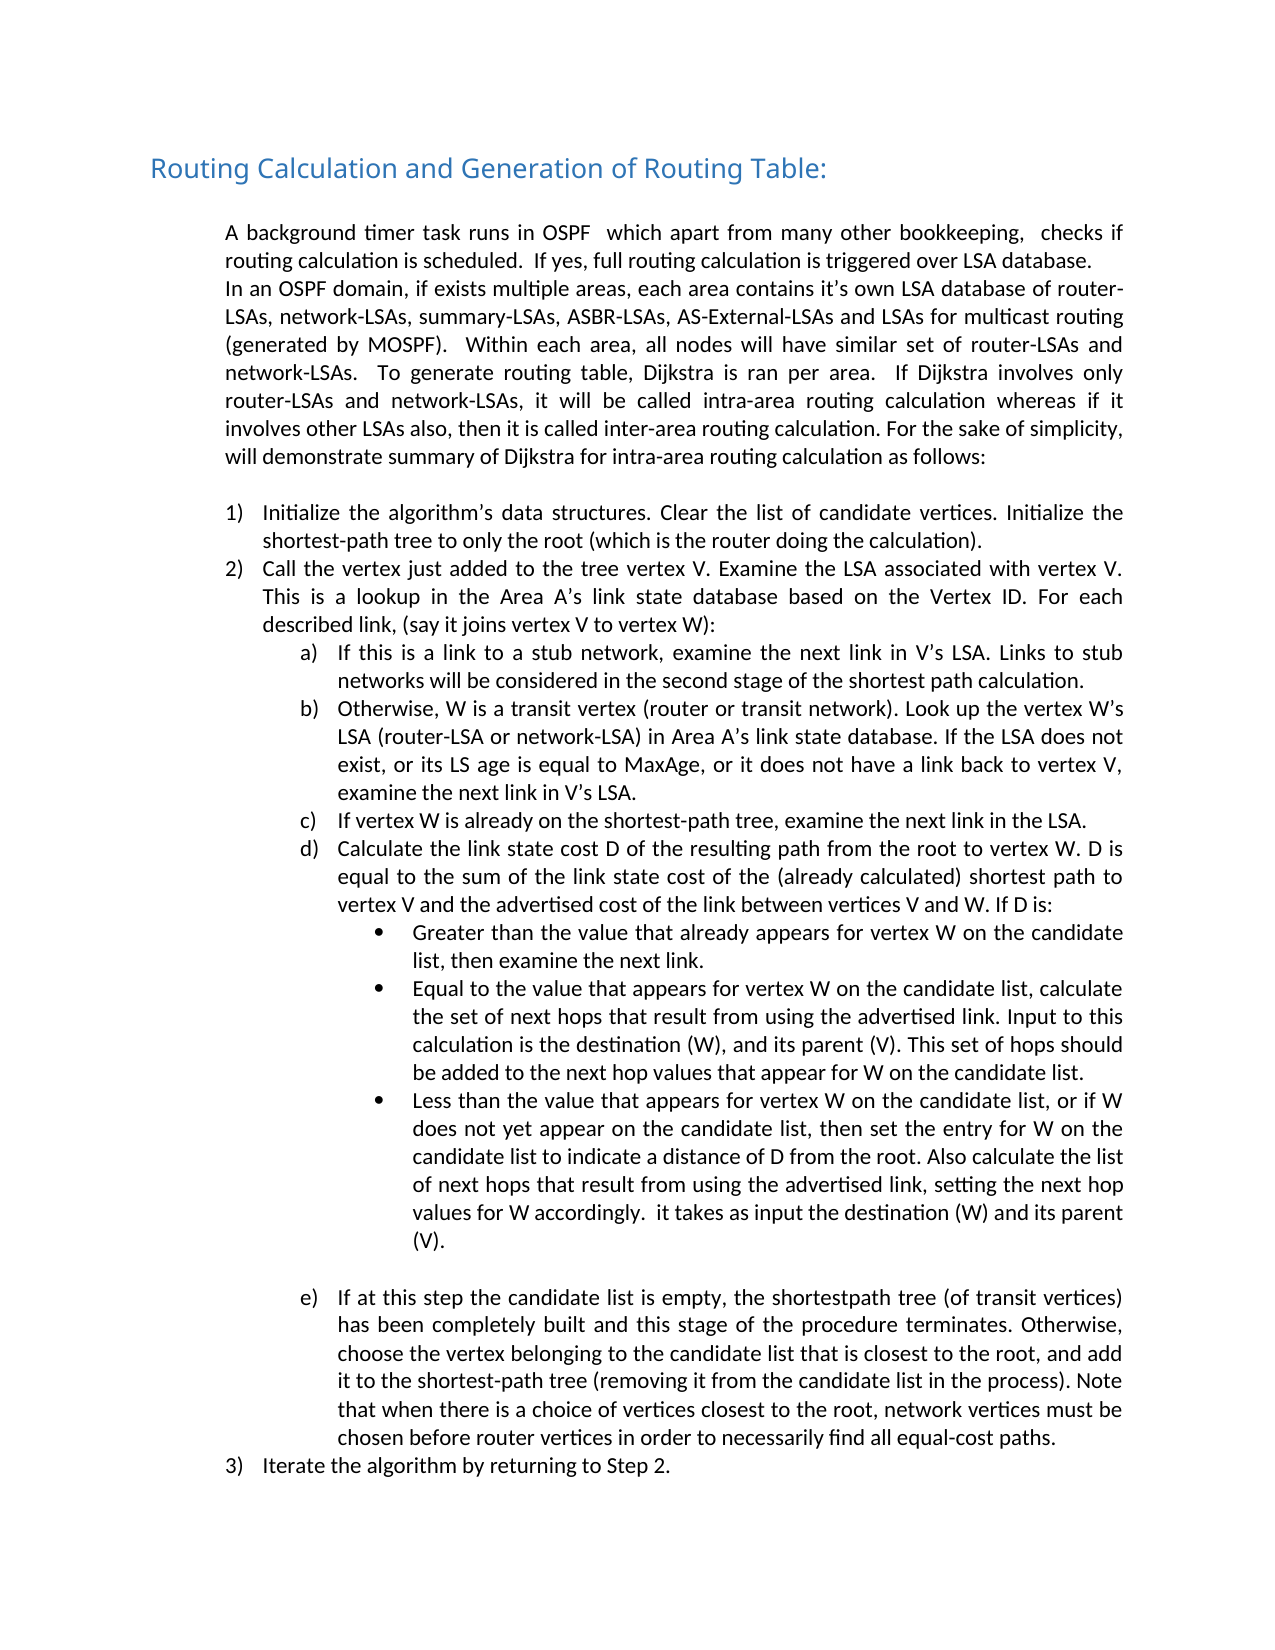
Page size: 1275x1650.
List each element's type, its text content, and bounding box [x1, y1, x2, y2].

text In an OSPF domain, if exists multiple areas, each area contains it’s own LSA database of router-LSAs, network-LSAs, summary-LSAs, ASBR-LSAs, AS-External-LSAs and LSAs for multicast routing (generated by MOSPF). Within each area, all nodes will have similar set of router-LSAs and network-LSAs. To generate routing table, Dijkstra is ran per area. If Dijkstra involves only router-LSAs and network-LSAs, it will be called intra-area routing calculation whereas if it involves other LSAs also, then it is called inter-area routing calculation. For the sake of simplicity, will demonstrate summary of Dijkstra for intra-area routing calculation as follows: [225, 274, 1125, 470]
list Iterate the algorithm by returning to Step 2. [225, 1451, 1125, 1479]
text A background timer task runs in OSPF which apart from many other bookkeeping, checks if routing calculation is scheduled. If yes, full routing calculation is triggered over LSA database. [225, 218, 1125, 274]
list Equal to the value that appears for vertex W on the candidate list, calculate the set of next hops that result from using the advertised link. Input to this calculation is the destination (W), and its parent (V). This set of hops should be added to the next hop values that appear for W on the candidate list. [375, 974, 1125, 1086]
list If this is a link to a stub network, examine the next link in V’s LSA. Links to stub networks will be considered in the second stage of the shortest path calculation. [300, 638, 1125, 694]
subtitle Routing Calculation and Generation of Routing Table: [150, 150, 1125, 187]
list Call the vertex just added to the tree vertex V. Examine the LSA associated with vertex V. This is a lookup in the Area A’s link state database based on the Vertex ID. For each described link, (say it joins vertex V to vertex W): [225, 554, 1125, 638]
list If vertex W is already on the shortest-path tree, examine the next link in the LSA. [300, 806, 1125, 834]
list Otherwise, W is a transit vertex (router or transit network). Look up the vertex W’s LSA (router-LSA or network-LSA) in Area A’s link state database. If the LSA does not exist, or its LS age is equal to MaxAge, or it does not have a link back to vertex V, examine the next link in V’s LSA. [300, 694, 1125, 806]
list Calculate the link state cost D of the resulting path from the root to vertex W. D is equal to the sum of the link state cost of the (already calculated) shortest path to vertex V and the advertised cost of the link between vertices V and W. If D is: [300, 834, 1125, 918]
list If at this step the candidate list is empty, the shortestpath tree (of transit vertices) has been completely built and this stage of the procedure terminates. Otherwise, choose the vertex belonging to the candidate list that is closest to the root, and add it to the shortest-path tree (removing it from the candidate list in the process). Note that when there is a choice of vertices closest to the root, network vertices must be chosen before router vertices in order to necessarily find all equal-cost paths. [300, 1283, 1125, 1451]
list Less than the value that appears for vertex W on the candidate list, or if W does not yet appear on the candidate list, then set the entry for W on the candidate list to indicate a distance of D from the root. Also calculate the list of next hops that result from using the advertised link, setting the next hop values for W accordingly. it takes as input the destination (W) and its parent (V). [375, 1086, 1125, 1254]
list Greater than the value that already appears for vertex W on the candidate list, then examine the next link. [375, 918, 1125, 974]
list Initialize the algorithm’s data structures. Clear the list of candidate vertices. Initialize the shortest-path tree to only the root (which is the router doing the calculation). [225, 498, 1125, 554]
